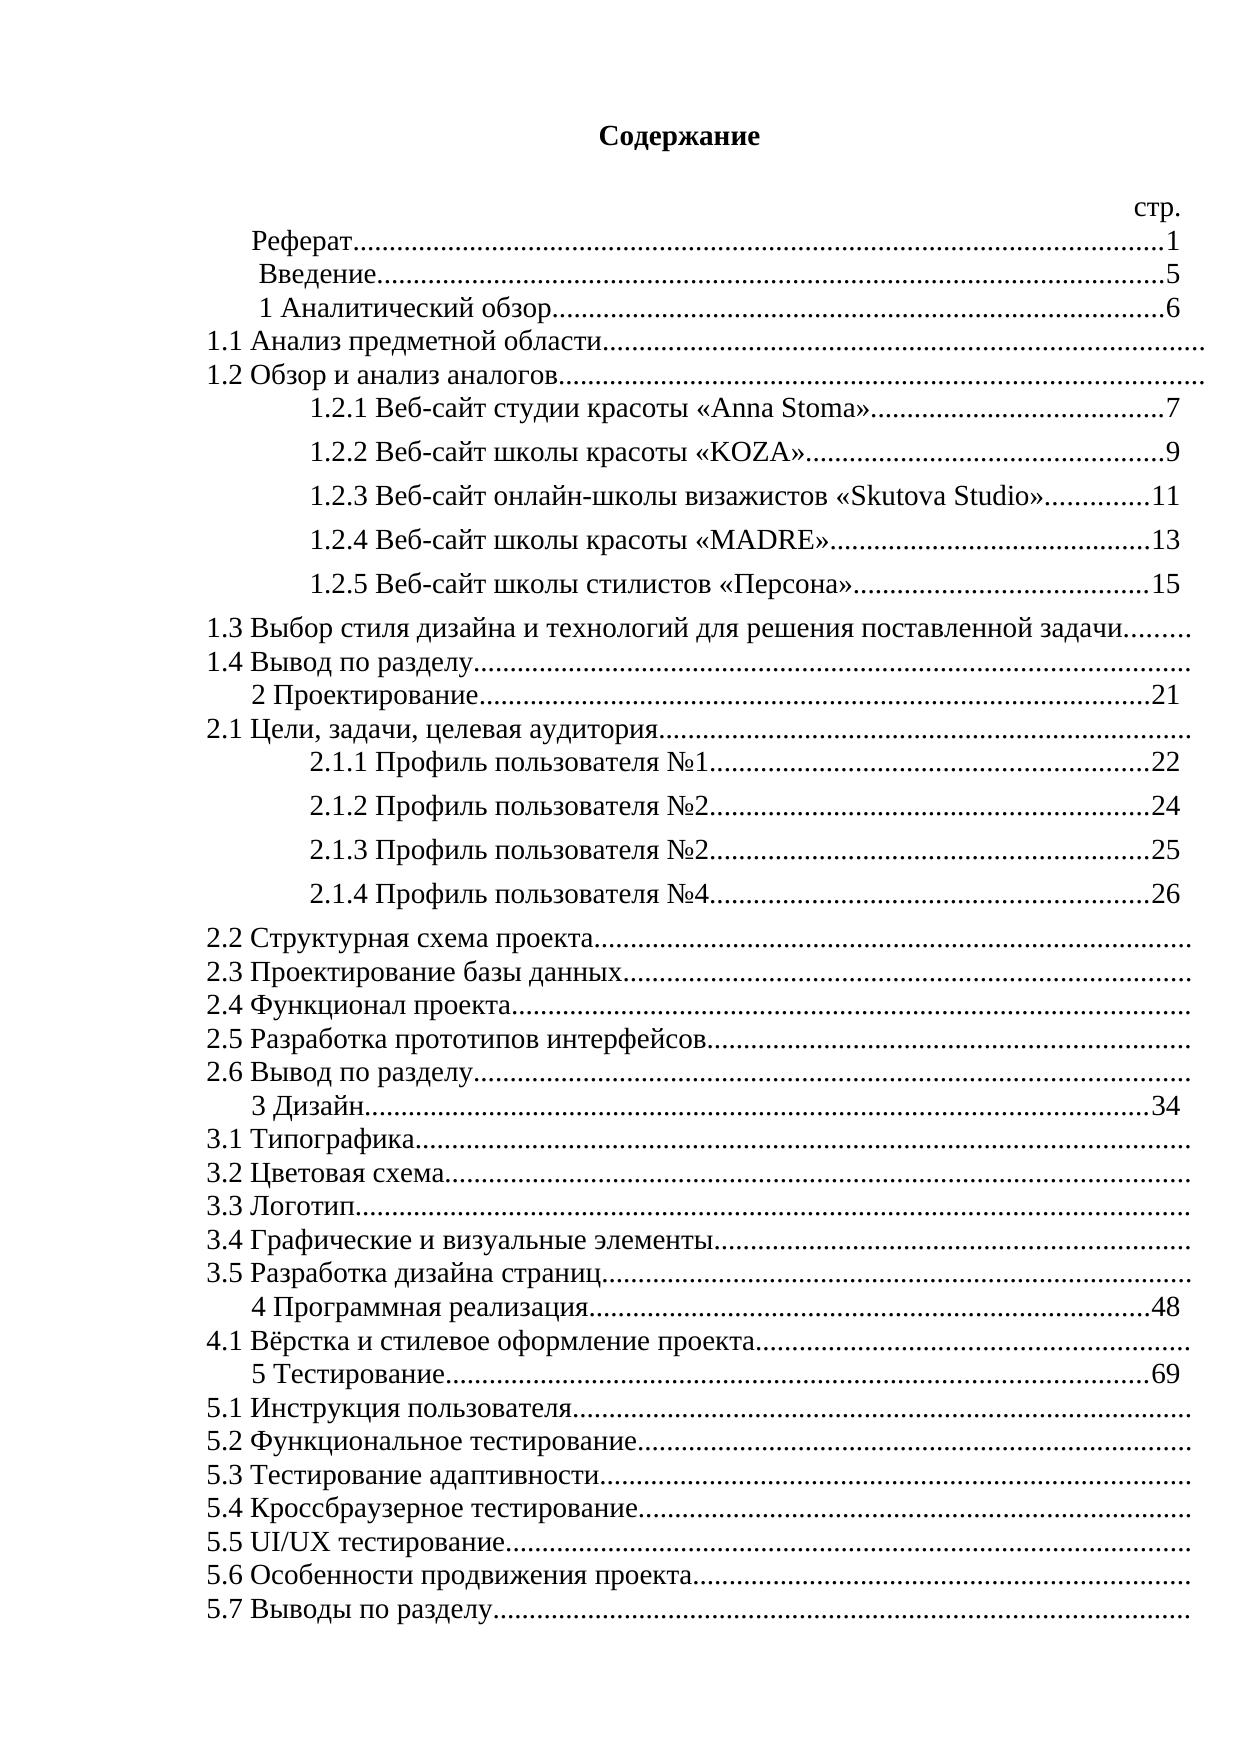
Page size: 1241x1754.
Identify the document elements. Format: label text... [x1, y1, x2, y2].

text Содержание [177, 118, 1181, 152]
